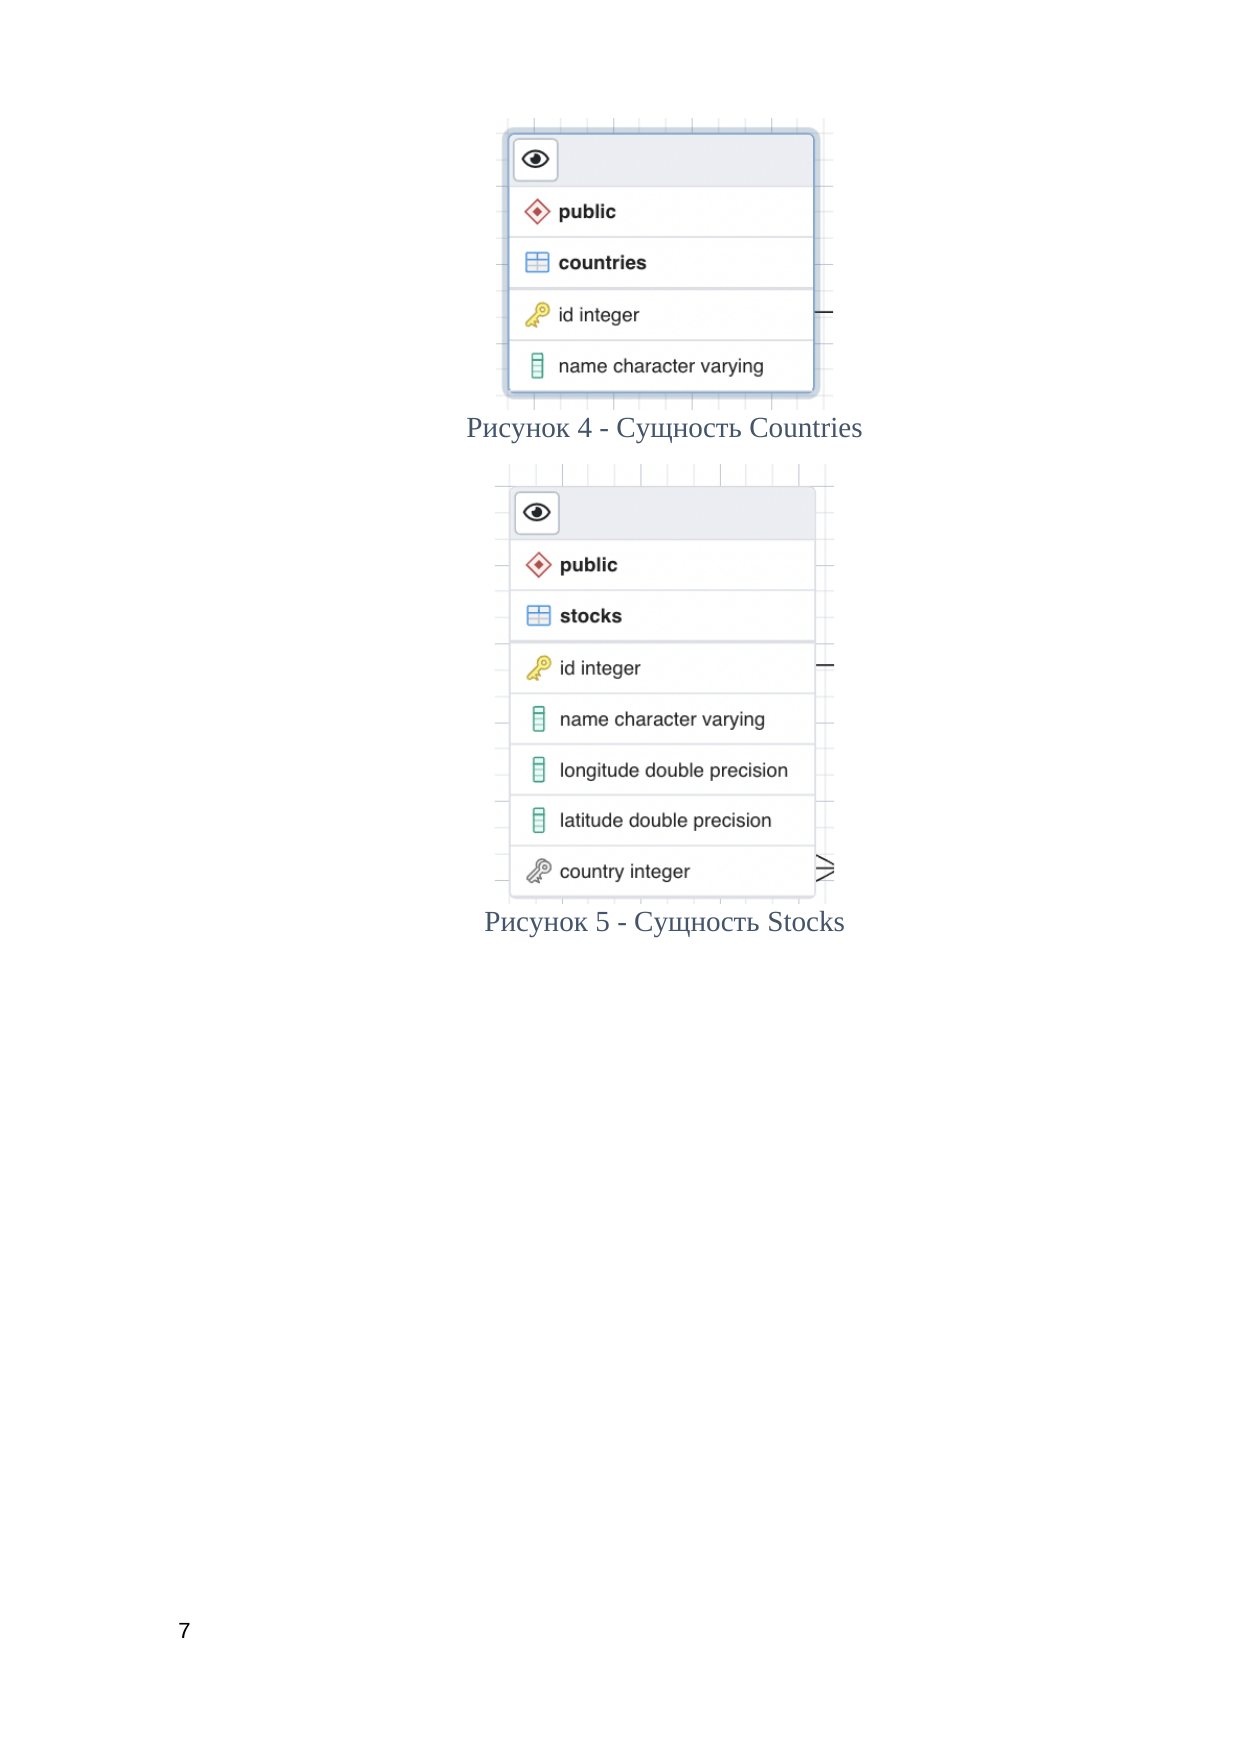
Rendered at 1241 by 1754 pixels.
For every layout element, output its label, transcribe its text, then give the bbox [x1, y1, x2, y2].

text Рисунок 5 - Сущность Stocks [177, 904, 1152, 937]
picture [495, 118, 834, 410]
text Рисунок 4 - Сущность Countries [177, 410, 1152, 443]
picture [494, 464, 835, 904]
